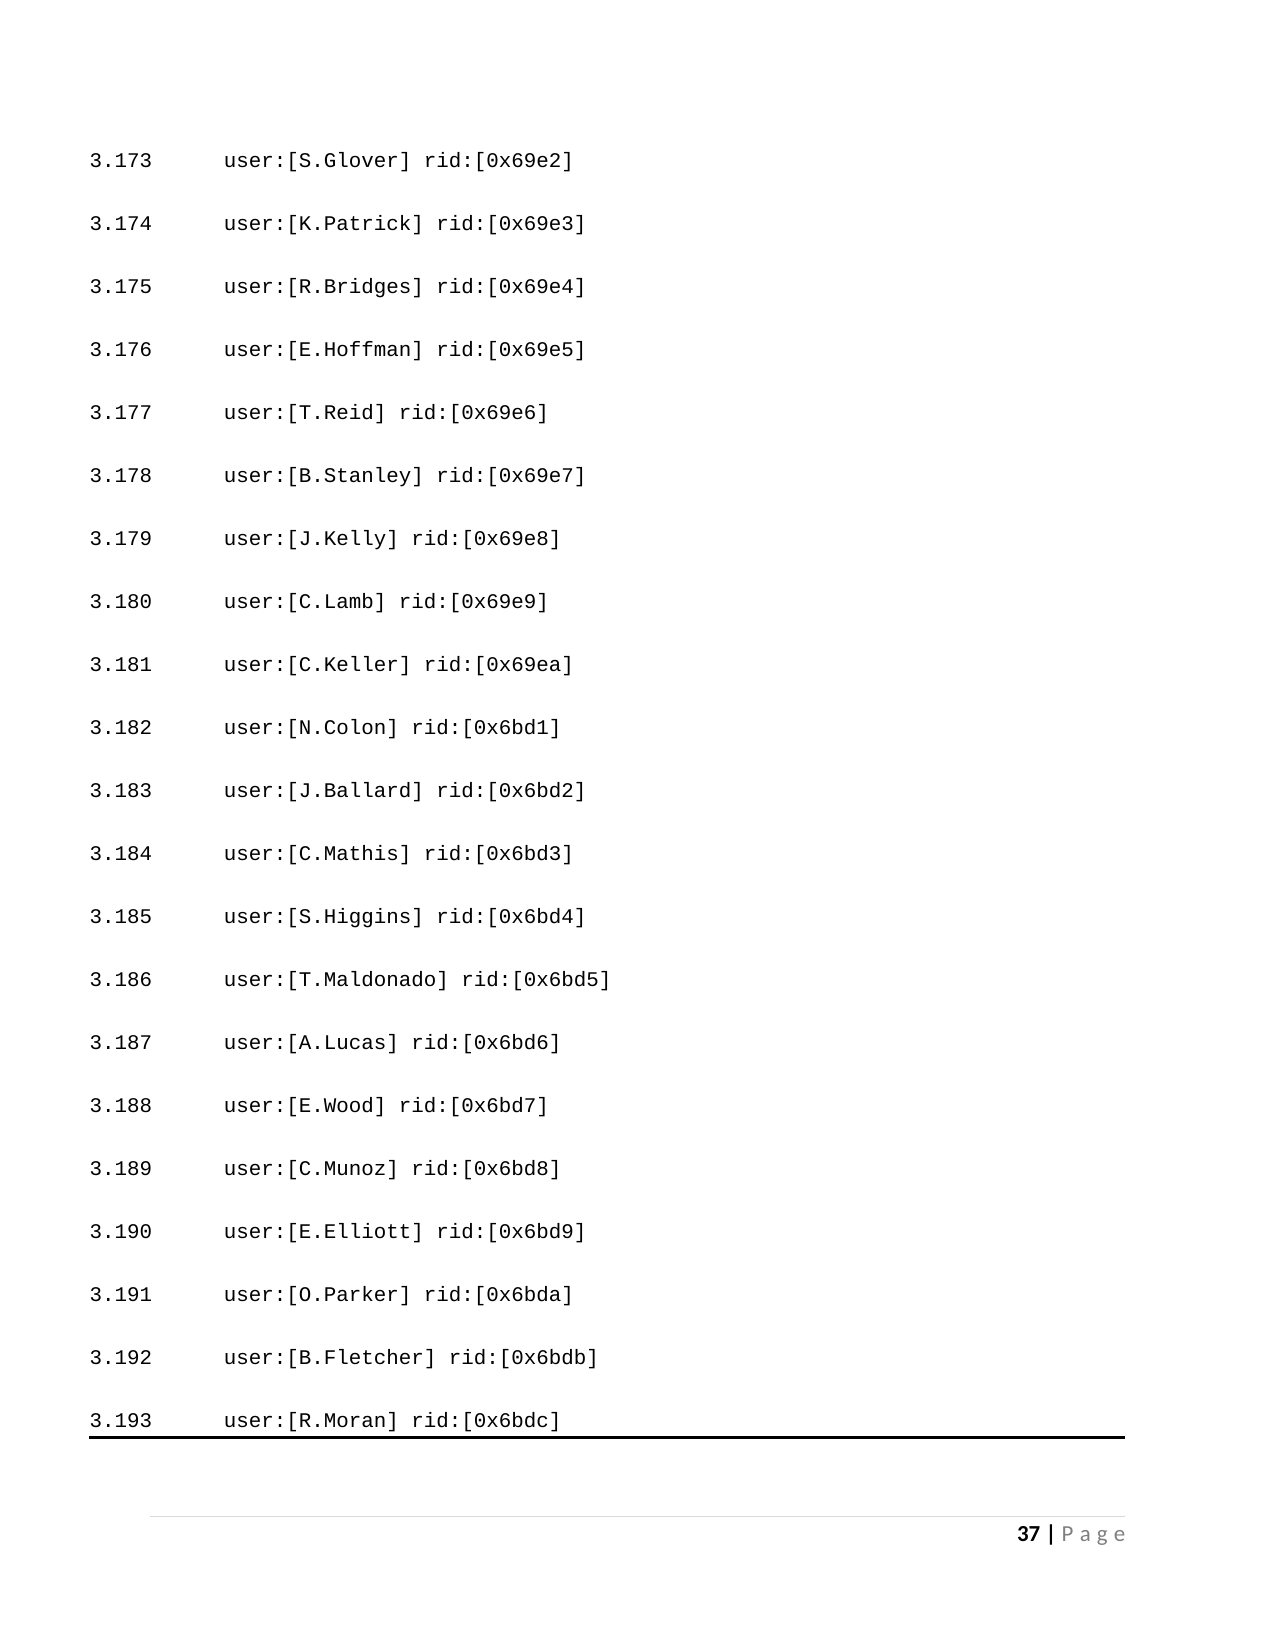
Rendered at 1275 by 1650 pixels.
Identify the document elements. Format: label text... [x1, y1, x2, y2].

subtitle user:[T.Reid] rid:[0x69e6] [89, 402, 1125, 426]
subtitle user:[C.Mathis] rid:[0x6bd3] [89, 843, 1125, 867]
subtitle user:[C.Keller] rid:[0x69ea] [89, 654, 1125, 678]
subtitle user:[E.Wood] rid:[0x6bd7] [89, 1095, 1125, 1119]
subtitle user:[N.Colon] rid:[0x6bd1] [89, 717, 1125, 741]
subtitle user:[A.Lucas] rid:[0x6bd6] [89, 1032, 1125, 1056]
subtitle user:[C.Munoz] rid:[0x6bd8] [89, 1158, 1125, 1182]
subtitle user:[C.Lamb] rid:[0x69e9] [89, 591, 1125, 615]
subtitle user:[R.Bridges] rid:[0x69e4] [89, 276, 1125, 300]
subtitle user:[E.Hoffman] rid:[0x69e5] [89, 339, 1125, 363]
subtitle user:[S.Higgins] rid:[0x6bd4] [89, 906, 1125, 930]
subtitle user:[E.Elliott] rid:[0x6bd9] [89, 1221, 1125, 1245]
subtitle user:[B.Fletcher] rid:[0x6bdb] [89, 1347, 1125, 1371]
subtitle user:[R.Moran] rid:[0x6bdc] [89, 1410, 1125, 1436]
subtitle user:[K.Patrick] rid:[0x69e3] [89, 213, 1125, 237]
subtitle user:[J.Kelly] rid:[0x69e8] [89, 528, 1125, 552]
subtitle user:[T.Maldonado] rid:[0x6bd5] [89, 969, 1125, 993]
subtitle user:[S.Glover] rid:[0x69e2] [89, 150, 1125, 174]
subtitle user:[J.Ballard] rid:[0x6bd2] [89, 780, 1125, 804]
subtitle user:[O.Parker] rid:[0x6bda] [89, 1284, 1125, 1308]
subtitle user:[B.Stanley] rid:[0x69e7] [89, 465, 1125, 489]
